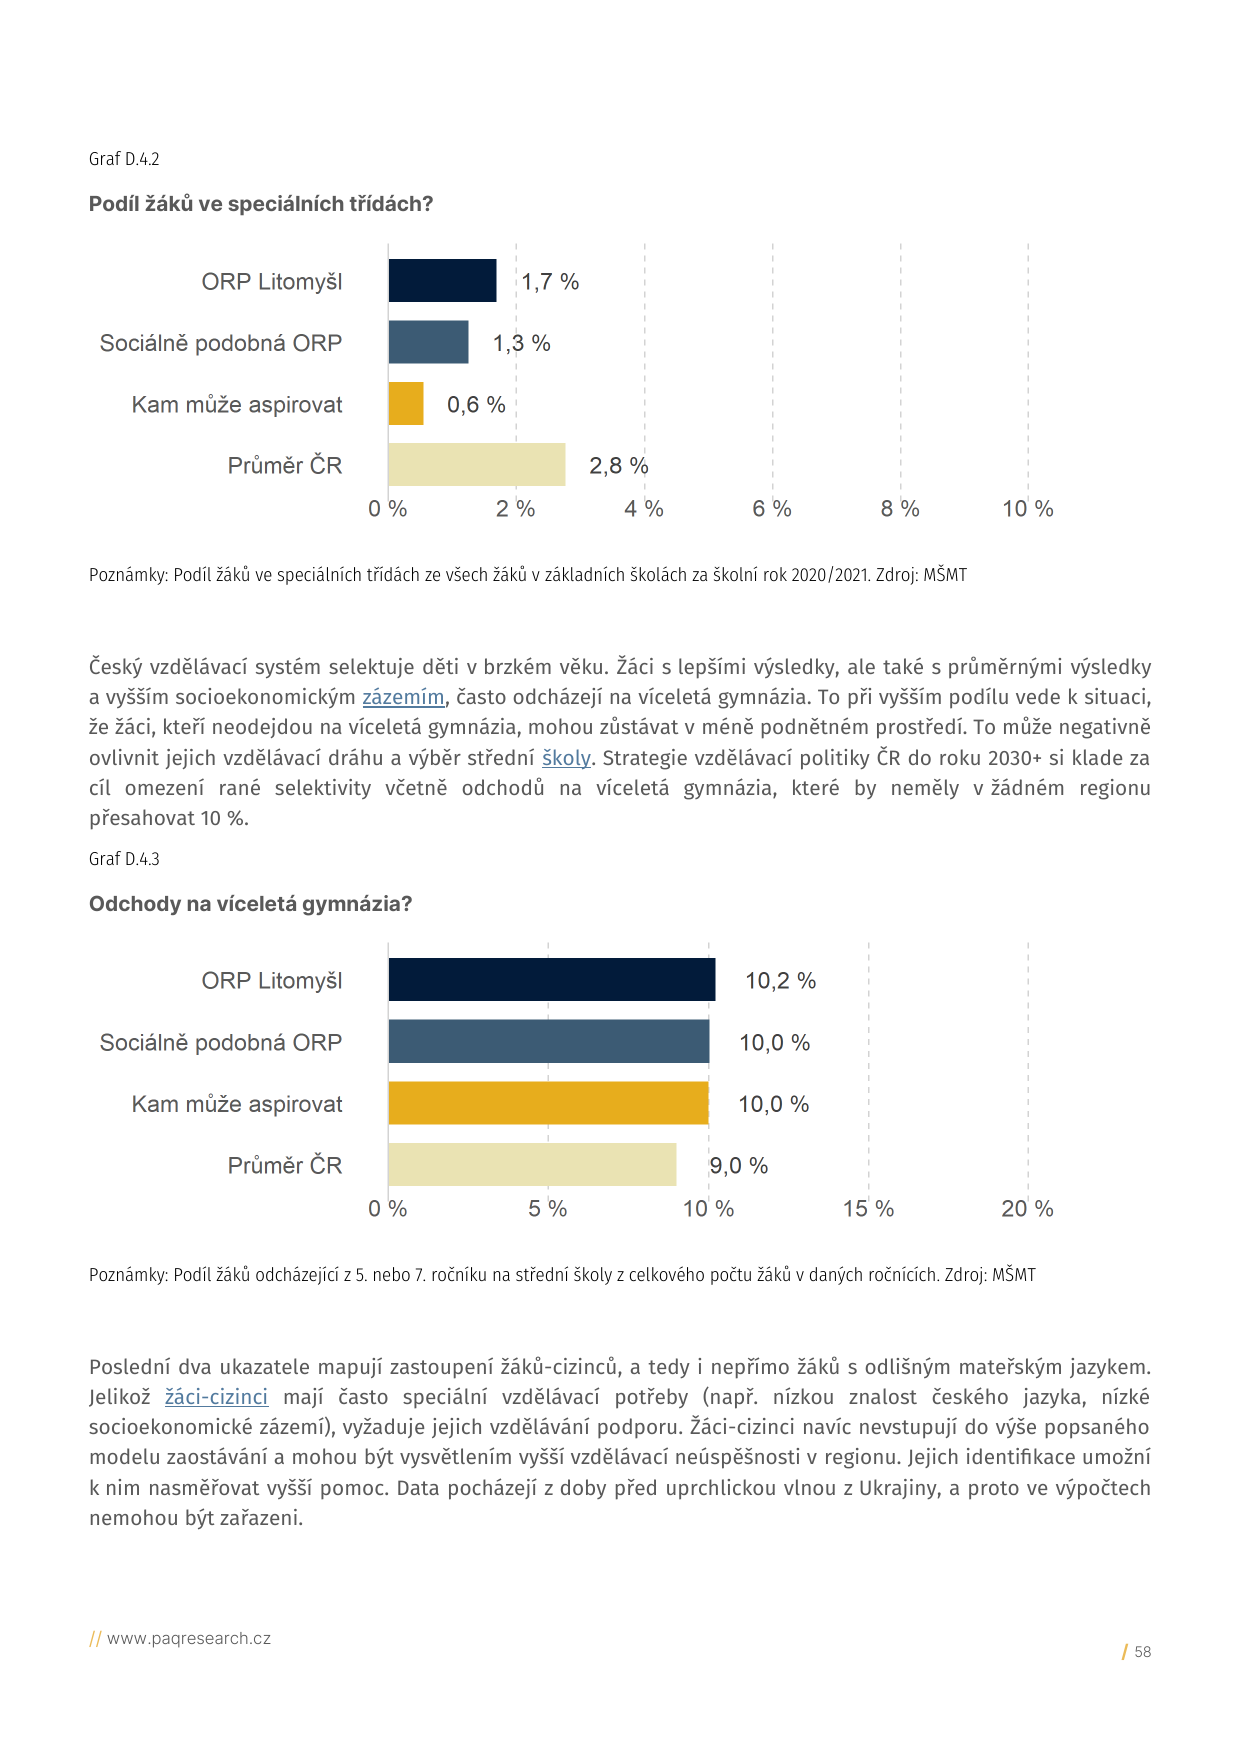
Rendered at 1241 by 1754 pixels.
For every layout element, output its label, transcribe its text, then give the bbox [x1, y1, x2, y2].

text Poznámky: Podíl žáků ve speciálních třídách ze všech žáků v základních školách za školní rok 2020/2021. Zdroj: MŠMT [89, 564, 1152, 587]
text Český vzdělávací systém selektuje děti v brzkém věku. Žáci s lepšími výsledky, ale také s průměrnými výsledky a vyšším socioekonomickým zázemím, často odcházejí na víceletá gymnázia. To při vyšším podílu vede k situaci, že žáci, kteří neodejdou na víceletá gymnázia, mohou zůstávat v méně podnětném prostředí. To může negativně ovlivnit jejich vzdělávací dráhu a výběr střední školy. Strategie vzdělávací politiky ČR do roku 2030+ si klade za cíl omezení rané selektivity včetně odchodů na víceletá gymnázia, které by neměly v žádném regionu přesahovat 10 %. [89, 649, 1152, 831]
text Poslední dva ukazatele mapují zastoupení žáků-cizinců, a tedy i nepřímo žáků s odlišným mateřským jazykem. Jelikož žáci-cizinci mají často speciální vzdělávací potřeby (např. nízkou znalost českého jazyka, nízké socioekonomické zázemí), vyžaduje jejich vzdělávání podporu. Žáci-cizinci navíc nevstupují do výše popsaného modelu zaostávání a mohou být vysvětlením vyšší vzdělávací neúspěšnosti v regionu. Jejich identifikace umožní k nim nasměřovat vyšší pomoc. Data pocházejí z doby před uprchlickou vlnou z Ukrajiny, a proto ve výpočtech nemohou být zařazeni. [89, 1349, 1152, 1531]
picture [88, 916, 1139, 1248]
text Poznámky: Podíl žáků odcházející z 5. nebo 7. ročníku na střední školy z celkového počtu žáků v daných ročnících. Zdroj: MŠMT [89, 1264, 1152, 1287]
text Graf D.4.2 [89, 148, 1152, 170]
picture [88, 216, 1139, 548]
text Podíl žáků ve speciálních třídách? [89, 186, 1152, 216]
text Odchody na víceletá gymnázia? [89, 886, 1152, 916]
text Graf D.4.3 [89, 847, 1152, 870]
